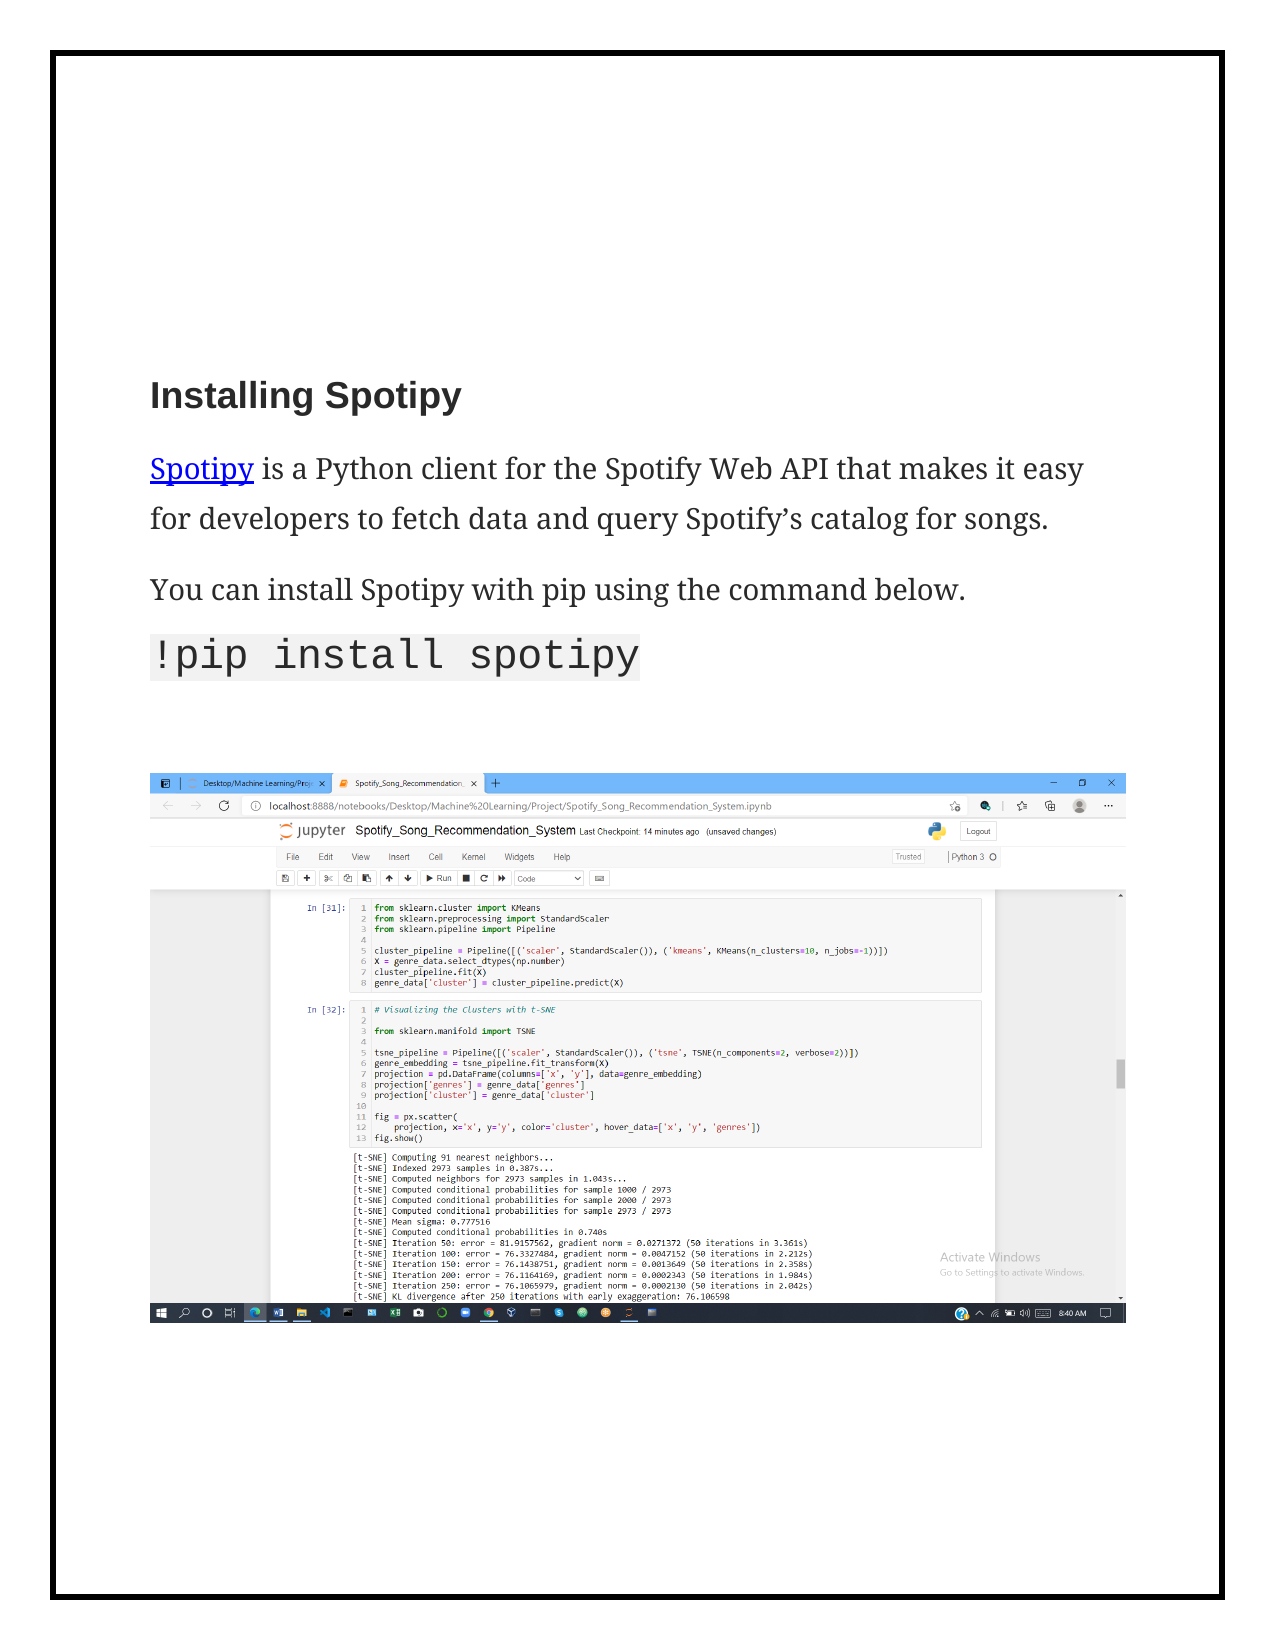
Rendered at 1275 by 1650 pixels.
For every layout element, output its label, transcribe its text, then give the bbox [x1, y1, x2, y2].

text Spotipy is a Python client for the Spotify Web API that makes it easy for developers to fetch data and query Spotify’s catalog for songs. [150, 438, 1125, 538]
text !pip install spotipy [150, 631, 1125, 681]
text You can install Spotipy with pip using the command below. [150, 559, 1125, 609]
text Installing Spotipy [150, 360, 1125, 416]
picture [150, 773, 1126, 1323]
